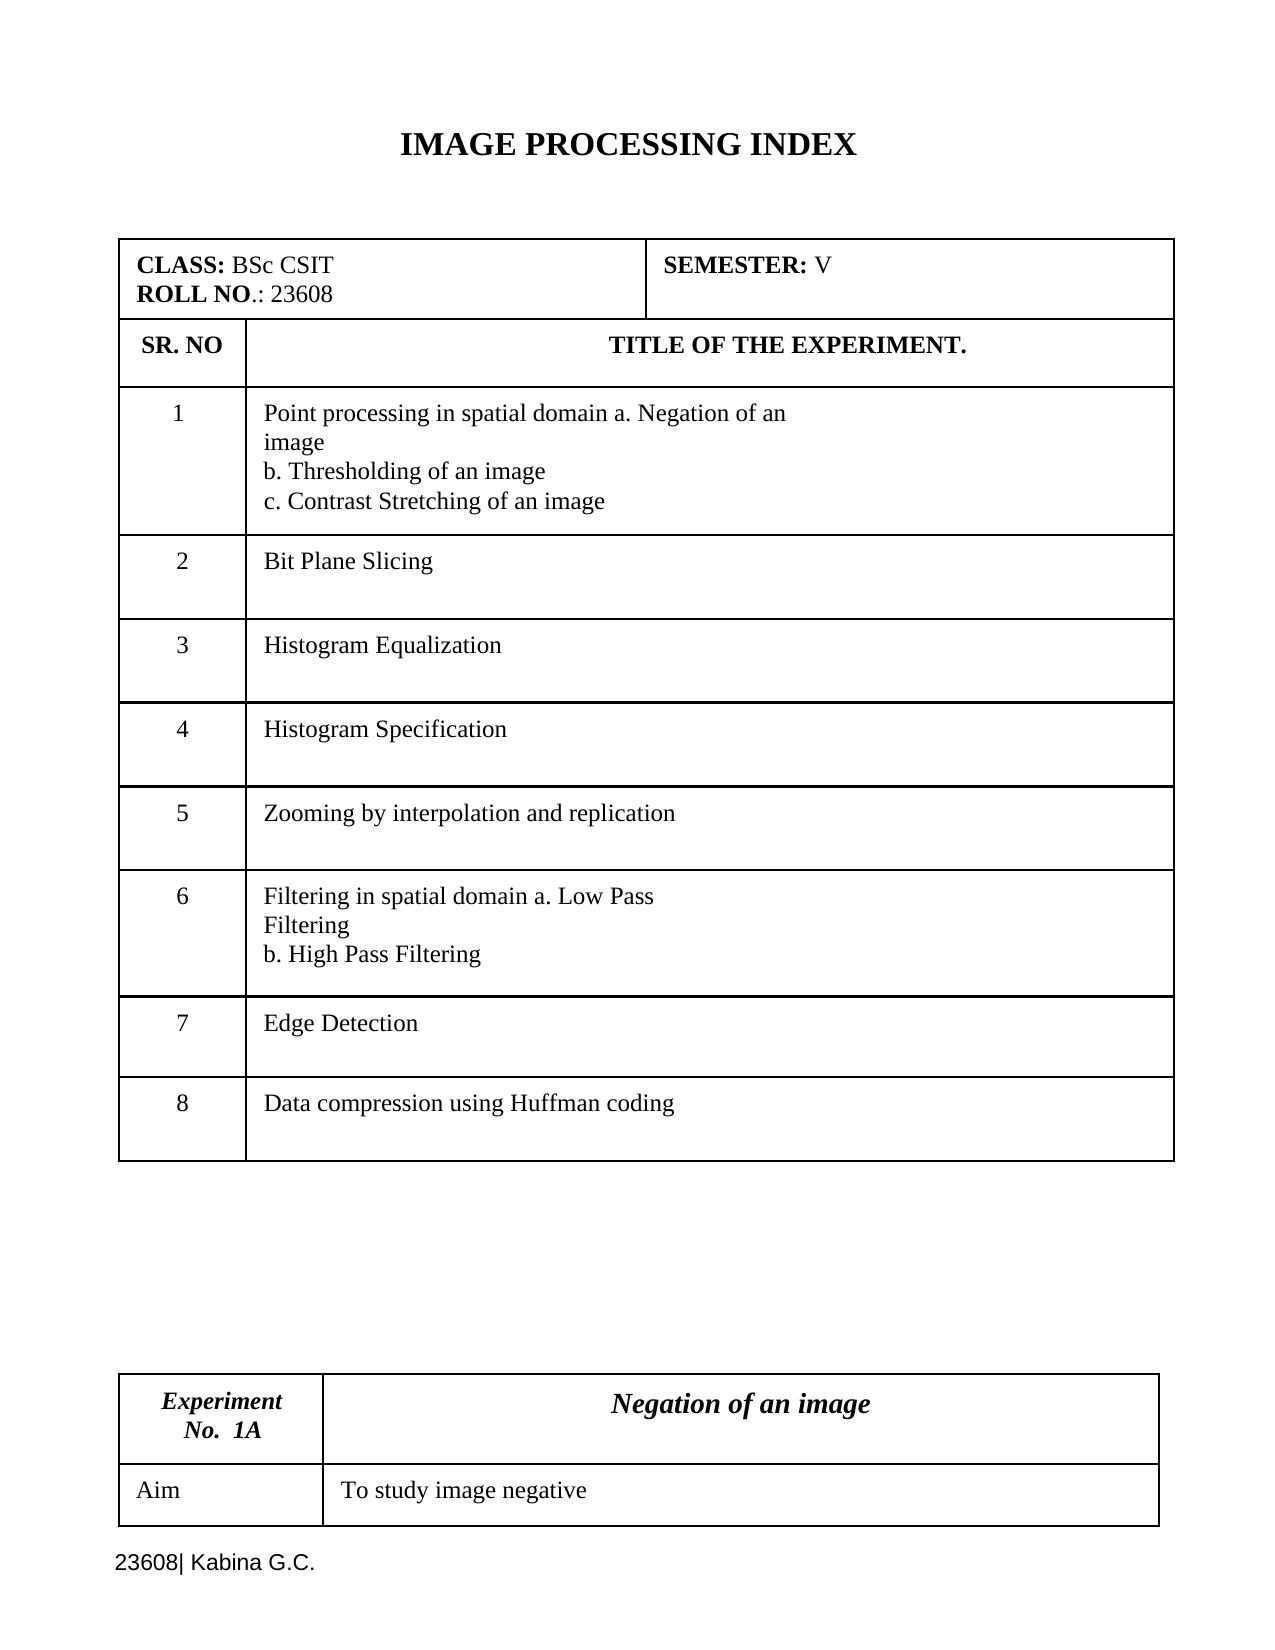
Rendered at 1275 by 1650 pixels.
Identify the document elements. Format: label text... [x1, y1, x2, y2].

table_header Negation of an image [324, 1375, 1158, 1463]
table_cell 2 [120, 536, 245, 618]
table_cell 7 [120, 998, 245, 1076]
table_cell SR. NO [120, 320, 245, 386]
table_header SEMESTER: V [647, 240, 1173, 318]
table_cell Edge Detection [247, 998, 1173, 1076]
text IMAGE PROCESSING INDEX [0, 124, 1169, 163]
table_cell 6 [120, 871, 245, 995]
table_cell To study image negative [324, 1465, 1158, 1525]
table_cell Histogram Equalization [247, 620, 1173, 701]
table_cell Zooming by interpolation and replication [247, 788, 1173, 869]
table_cell Point processing in spatial domain a. Negation of an image b. Thresholding of an image c. Contrast Stretching of an image [247, 388, 1173, 534]
table_cell 3 [120, 620, 245, 701]
table_cell 8 [120, 1078, 245, 1160]
table_cell Histogram Specification [247, 704, 1173, 785]
table_cell Aim [120, 1465, 322, 1525]
table_cell 4 [120, 704, 245, 785]
table_cell Filtering in spatial domain a. Low Pass Filtering b. High Pass Filtering [247, 871, 1173, 995]
table_header CLASS: BSc CSIT ROLL NO.: 23608 [120, 240, 645, 318]
table_cell TITLE OF THE EXPERIMENT. [247, 320, 1173, 386]
table_cell 1 [120, 388, 245, 534]
table_header Experiment No. 1A [120, 1375, 322, 1463]
table_cell Bit Plane Slicing [247, 536, 1173, 618]
table_cell Data compression using Huffman coding [247, 1078, 1173, 1160]
table_cell 5 [120, 788, 245, 869]
